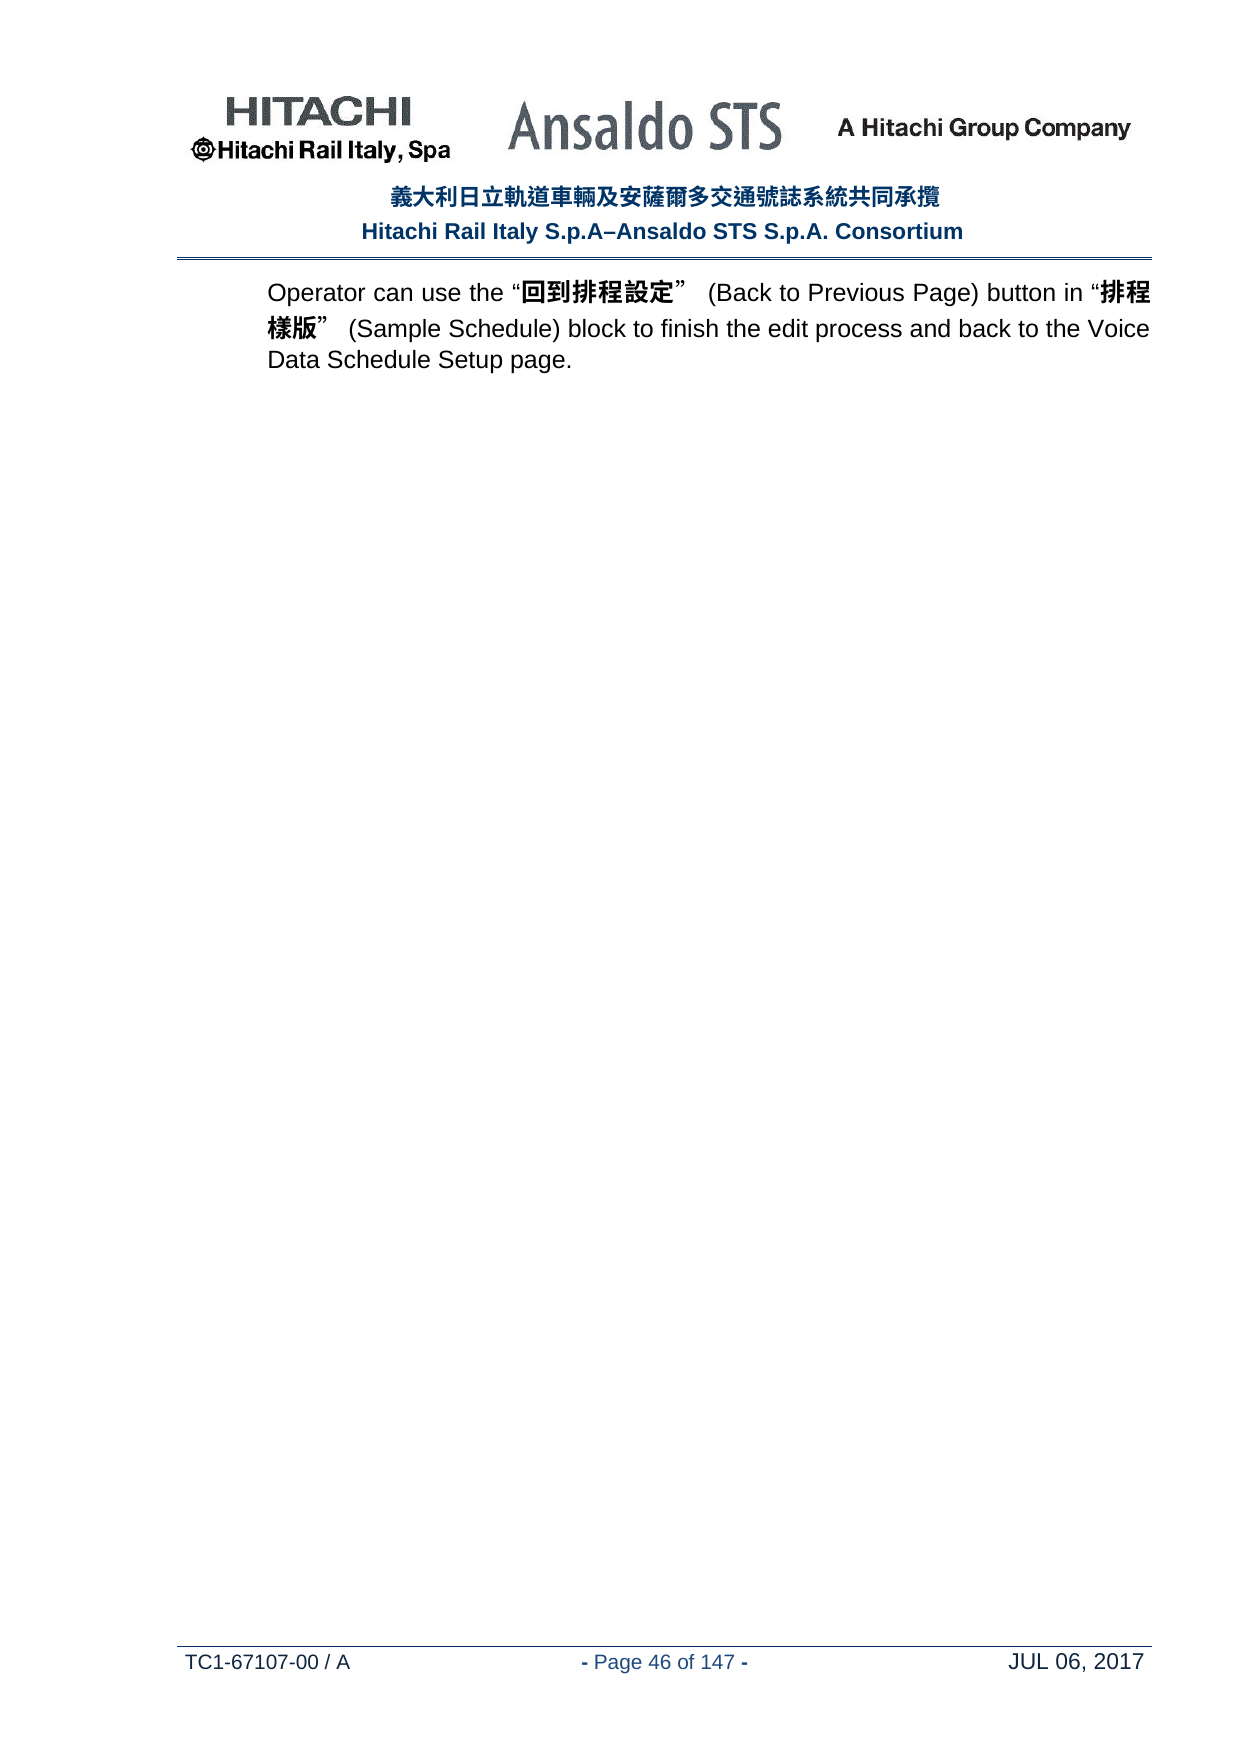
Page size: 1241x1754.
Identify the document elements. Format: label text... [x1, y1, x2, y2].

picture [184, 88, 1146, 169]
text Operator can use the “回到排程設定” (Back to Previous Page) button in “排程樣版” (Sample Schedule) block to finish the edit process and back to the Voice Data Schedule Setup page. [267, 272, 1152, 373]
